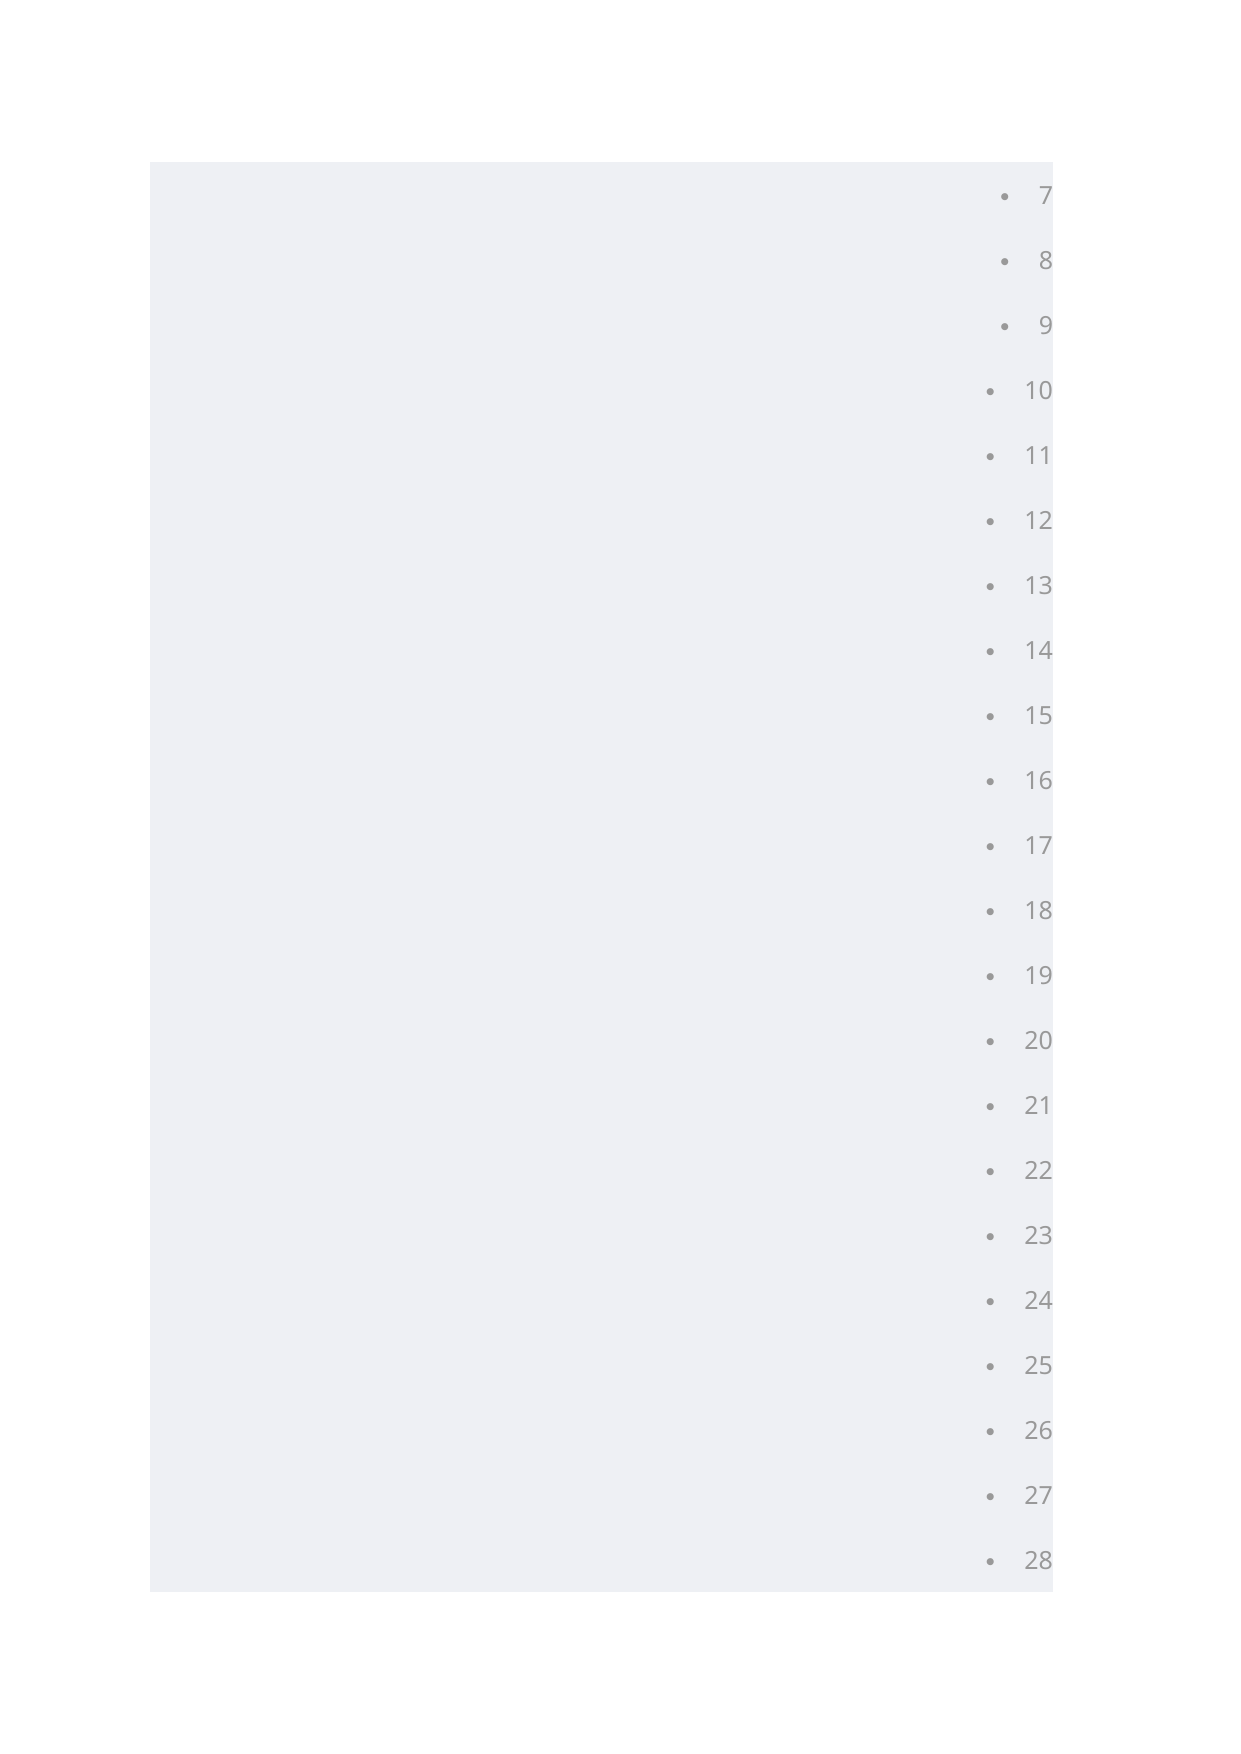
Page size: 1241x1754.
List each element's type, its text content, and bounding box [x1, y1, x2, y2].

list 18 [150, 877, 1053, 942]
list 9 [150, 292, 1053, 357]
list 20 [150, 1007, 1053, 1072]
list 13 [150, 552, 1053, 617]
list 10 [150, 357, 1053, 422]
list 19 [150, 942, 1053, 1007]
list 26 [150, 1397, 1053, 1462]
list 14 [150, 617, 1053, 682]
list 12 [150, 487, 1053, 552]
list 7 [150, 162, 1053, 227]
list 16 [150, 747, 1053, 812]
list 11 [150, 422, 1053, 487]
list 22 [150, 1137, 1053, 1202]
list 25 [150, 1332, 1053, 1397]
list 27 [150, 1462, 1053, 1527]
list 15 [150, 682, 1053, 747]
list 17 [150, 812, 1053, 877]
list 24 [150, 1267, 1053, 1332]
list 8 [150, 227, 1053, 292]
list 23 [150, 1202, 1053, 1267]
list 21 [150, 1072, 1053, 1137]
list 28 [150, 1527, 1053, 1592]
